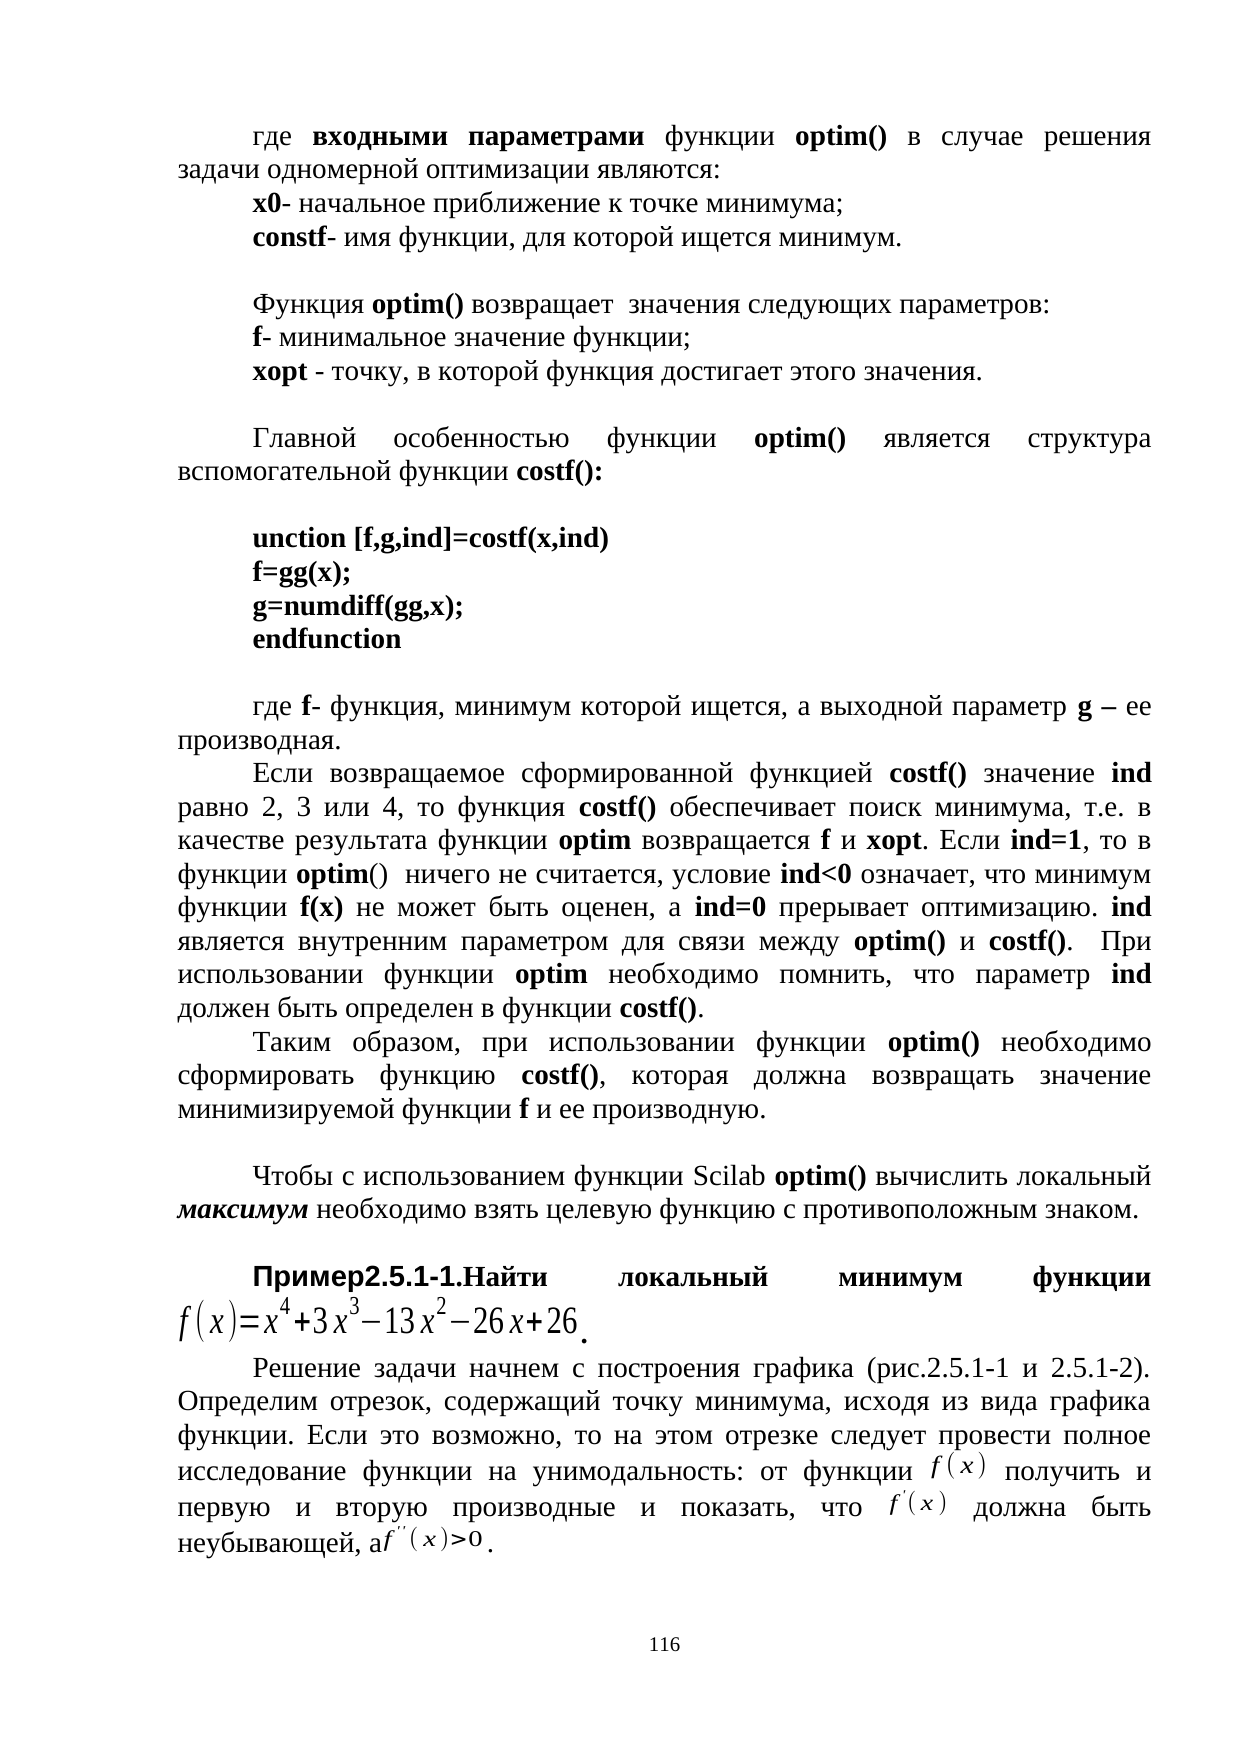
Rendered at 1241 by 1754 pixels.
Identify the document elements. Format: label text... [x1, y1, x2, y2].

text g=numdiff(gg,x); [177, 588, 1152, 621]
text x0- начальное приближение к точке минимума; [177, 185, 1152, 219]
text f=gg(x); [177, 554, 1152, 588]
text f- минимальное значение функции; [177, 319, 1152, 353]
text Пример2.5.1-1.Найти локальный минимум функции . [177, 1258, 1152, 1350]
text endfunction [177, 621, 1152, 655]
text unction [f,g,ind]=costf(x,ind) [177, 521, 1152, 554]
text где f- функция, минимум которой ищется, а выходной параметр g – ее производная. [177, 688, 1152, 755]
text xopt - точку, в которой функция достигает этого значения. [177, 353, 1152, 386]
text constf- имя функции, для которой ищется минимум. [177, 219, 1152, 252]
text Главной особенностью функции optim() является структура вспомогательной функции costf(): [177, 420, 1152, 487]
text Если возвращаемое сформированной функцией costf() значение ind равно 2, 3 или 4, то функция costf() обеспечивает поиск минимума, т.е. в качестве результата функции optim возвращается f и xopt. Если ind=1, то в функции optim() ничего не считается, условие ind<0 означает, что минимум функции f(x) не может быть оценен, а ind=0 прерывает оптимизацию. ind является внутренним параметром для связи между optim() и costf(). При использовании функции optim необходимо помнить, что параметр ind должен быть определен в функции costf(). [177, 755, 1152, 1024]
text Чтобы с использованием функции Scilab optim() вычислить локальный максимум необходимо взять целевую функцию с противоположным знаком. [177, 1158, 1152, 1225]
text Таким образом, при использовании функции optim() необходимо сформировать функцию costf(), которая должна возвращать значение минимизируемой функции f и ее производную. [177, 1024, 1152, 1124]
text Функция optim() возвращает значения следующих параметров: [177, 286, 1152, 319]
text где входными параметрами функции optim() в случае решения задачи одномерной оптимизации являются: [177, 118, 1152, 185]
text Решение задачи начнем с построения графика (рис.2.5.1-1 и 2.5.1-2). Определим отрезок, содержащий точку минимума, исходя из вида графика функции. Если это возможно, то на этом отрезке следует провести полное исследование функции на унимодальность: от функции получить и первую и вторую производные и показать, что должна быть неубывающей, а. [177, 1350, 1152, 1558]
